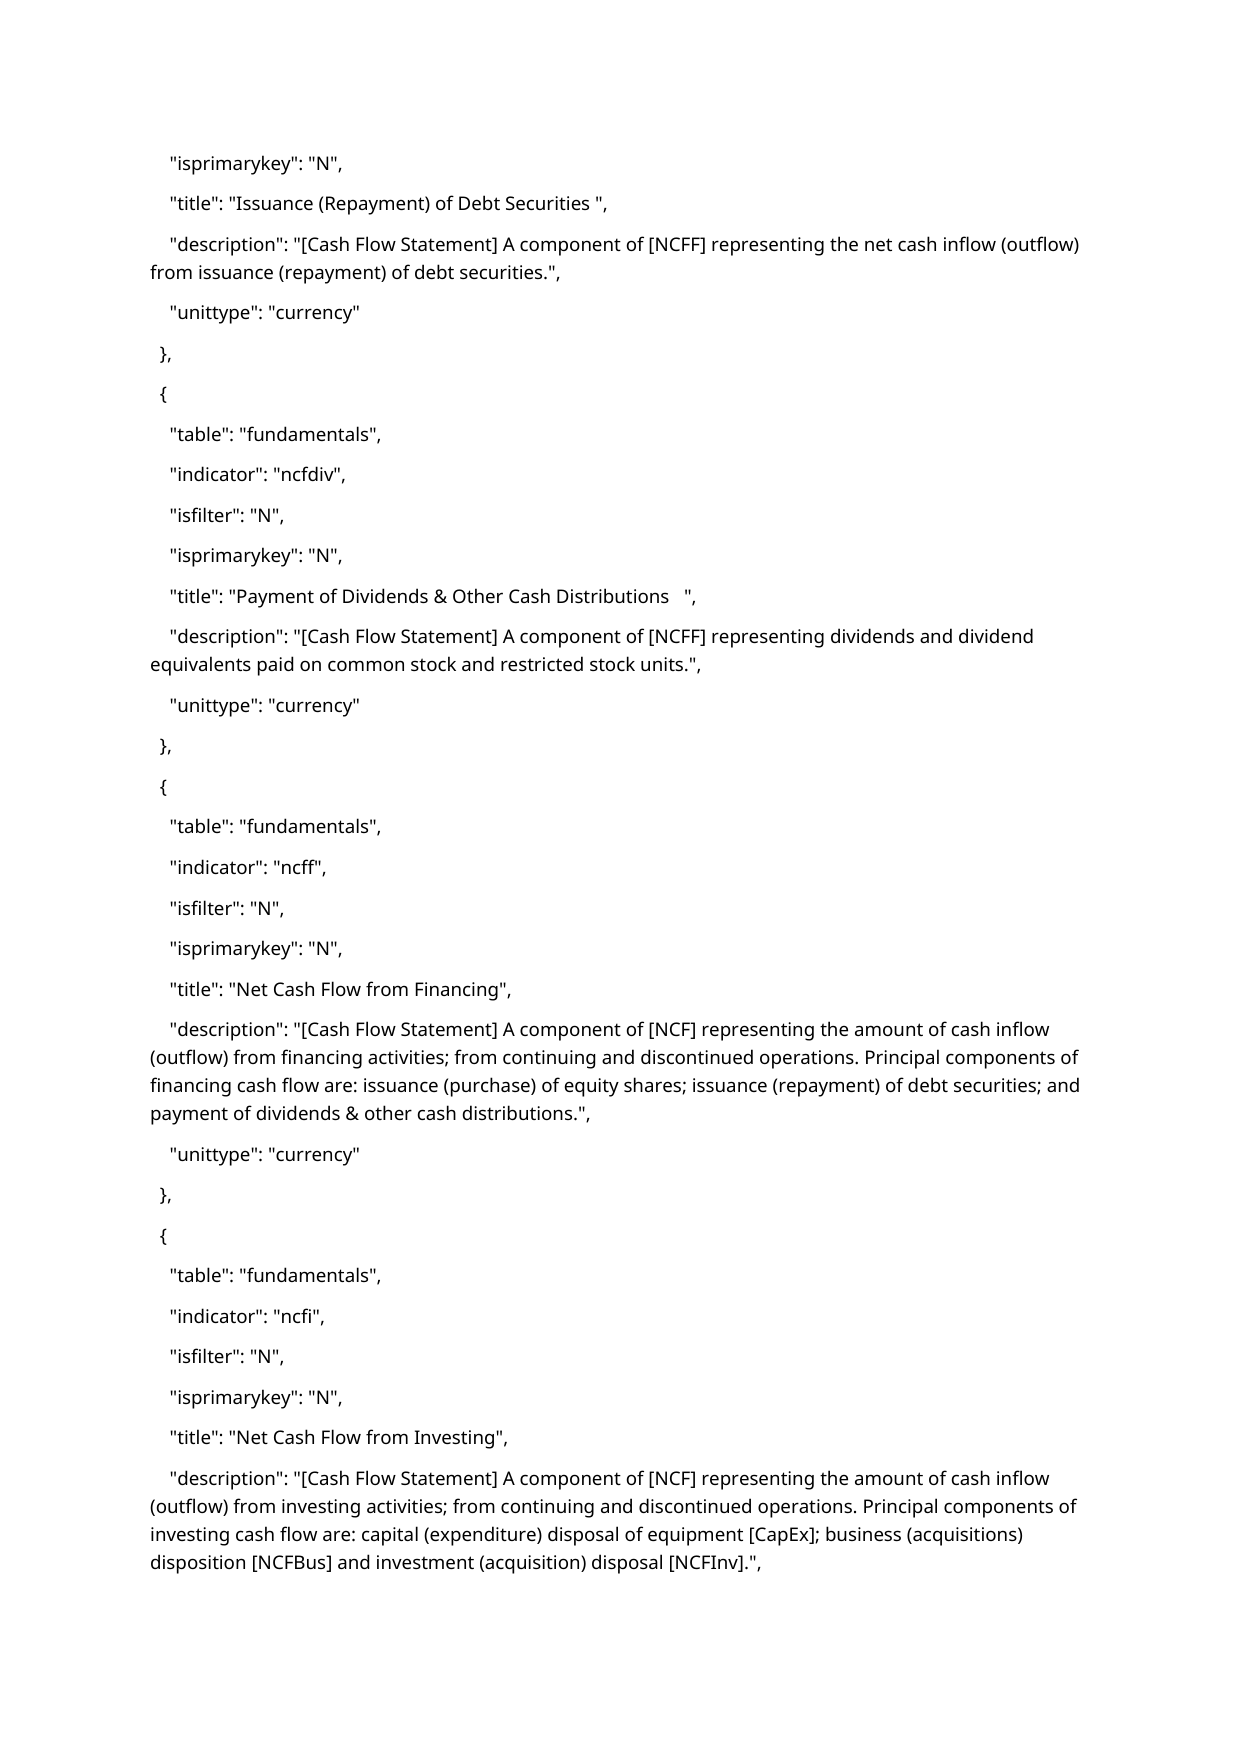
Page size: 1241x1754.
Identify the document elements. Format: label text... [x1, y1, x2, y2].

text "isprimarykey": "N", [150, 150, 1090, 176]
text "isprimarykey": "N", [150, 543, 1090, 568]
text "indicator": "ncff", [150, 854, 1090, 880]
text "isfilter": "N", [150, 502, 1090, 528]
text "unittype": "currency" [150, 299, 1090, 325]
text "description": "[Cash Flow Statement] A component of [NCF] representing the amount of cash inflow (outflow) from financing activities; from continuing and discontinued operations. Principal components of financing cash flow are: issuance (purchase) of equity shares; issuance (repayment) of debt securities; and payment of dividends & other cash distributions.", [150, 1016, 1090, 1126]
text "unittype": "currency" [150, 692, 1090, 718]
text { [150, 381, 1090, 406]
text "unittype": "currency" [150, 1141, 1090, 1167]
text "isfilter": "N", [150, 895, 1090, 920]
text { [150, 773, 1090, 799]
text "isprimarykey": "N", [150, 1384, 1090, 1410]
text "title": "Net Cash Flow from Financing", [150, 976, 1090, 1001]
text "description": "[Cash Flow Statement] A component of [NCFF] representing the net cash inflow (outflow) from issuance (repayment) of debt securities.", [150, 231, 1090, 284]
text }, [150, 340, 1090, 366]
text "table": "fundamentals", [150, 1263, 1090, 1288]
text "table": "fundamentals", [150, 814, 1090, 839]
text "isfilter": "N", [150, 1344, 1090, 1369]
text "title": "Net Cash Flow from Investing", [150, 1425, 1090, 1450]
text "indicator": "ncfi", [150, 1303, 1090, 1329]
text "isprimarykey": "N", [150, 935, 1090, 961]
text "description": "[Cash Flow Statement] A component of [NCFF] representing dividends and dividend equivalents paid on common stock and restricted stock units.", [150, 624, 1090, 677]
text "title": "Payment of Dividends & Other Cash Distributions ", [150, 583, 1090, 609]
text }, [150, 1182, 1090, 1207]
text { [150, 1222, 1090, 1248]
text }, [150, 733, 1090, 758]
text "indicator": "ncfdiv", [150, 462, 1090, 487]
text "description": "[Cash Flow Statement] A component of [NCF] representing the amount of cash inflow (outflow) from investing activities; from continuing and discontinued operations. Principal components of investing cash flow are: capital (expenditure) disposal of equipment [CapEx]; business (acquisitions) disposition [NCFBus] and investment (acquisition) disposal [NCFInv].", [150, 1465, 1090, 1575]
text "title": "Issuance (Repayment) of Debt Securities ", [150, 191, 1090, 216]
text "table": "fundamentals", [150, 421, 1090, 447]
